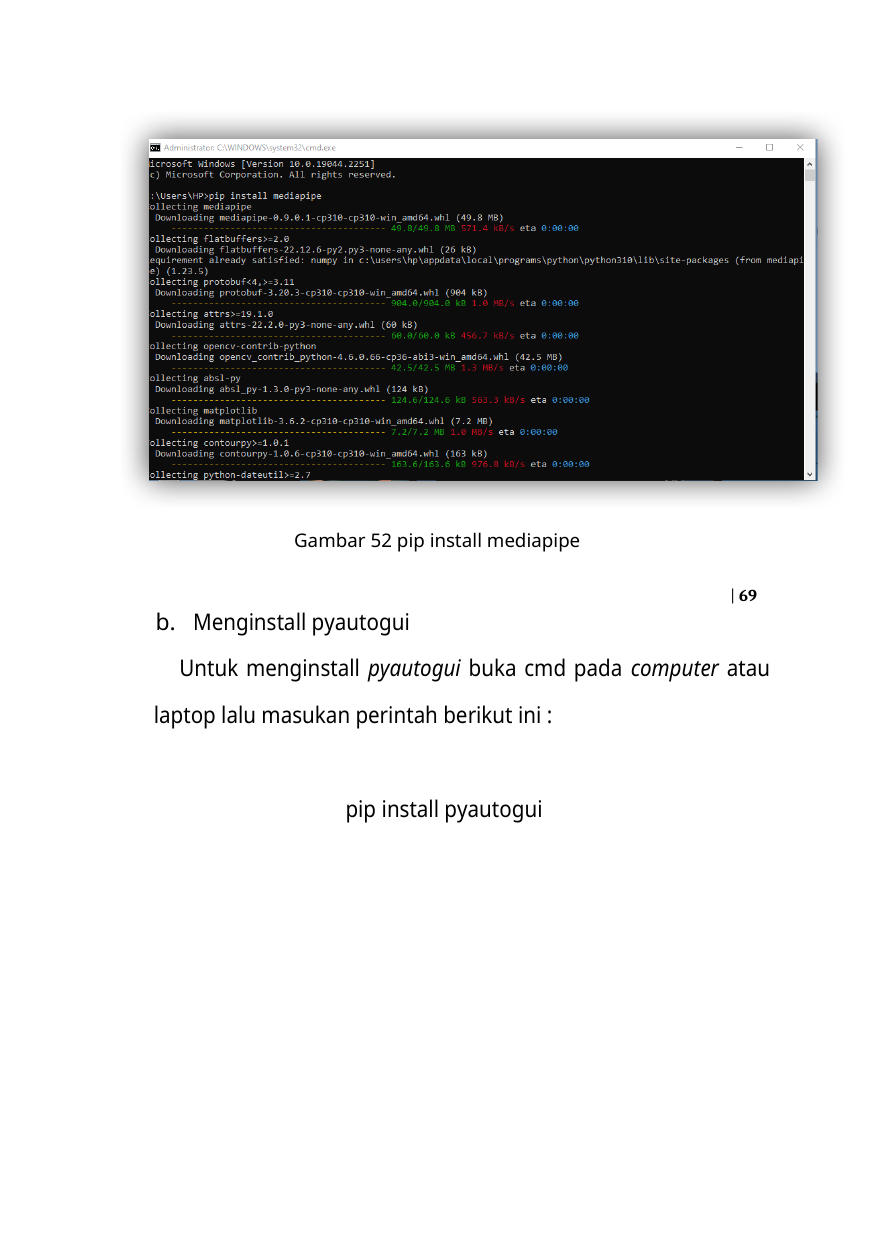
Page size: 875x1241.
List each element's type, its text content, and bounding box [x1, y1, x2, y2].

subtitle pip install pyautogui [118, 793, 770, 824]
text | 69 [118, 586, 757, 605]
text Gambar 53 pip install mediapipe [104, 527, 770, 553]
subtitle Untuk menginstall pyautogui buka cmd pada computer atau laptop lalu masukan perintah berikut ini : [118, 652, 770, 730]
picture [149, 139, 818, 481]
subtitle Menginstall pyautogui [155, 605, 770, 637]
